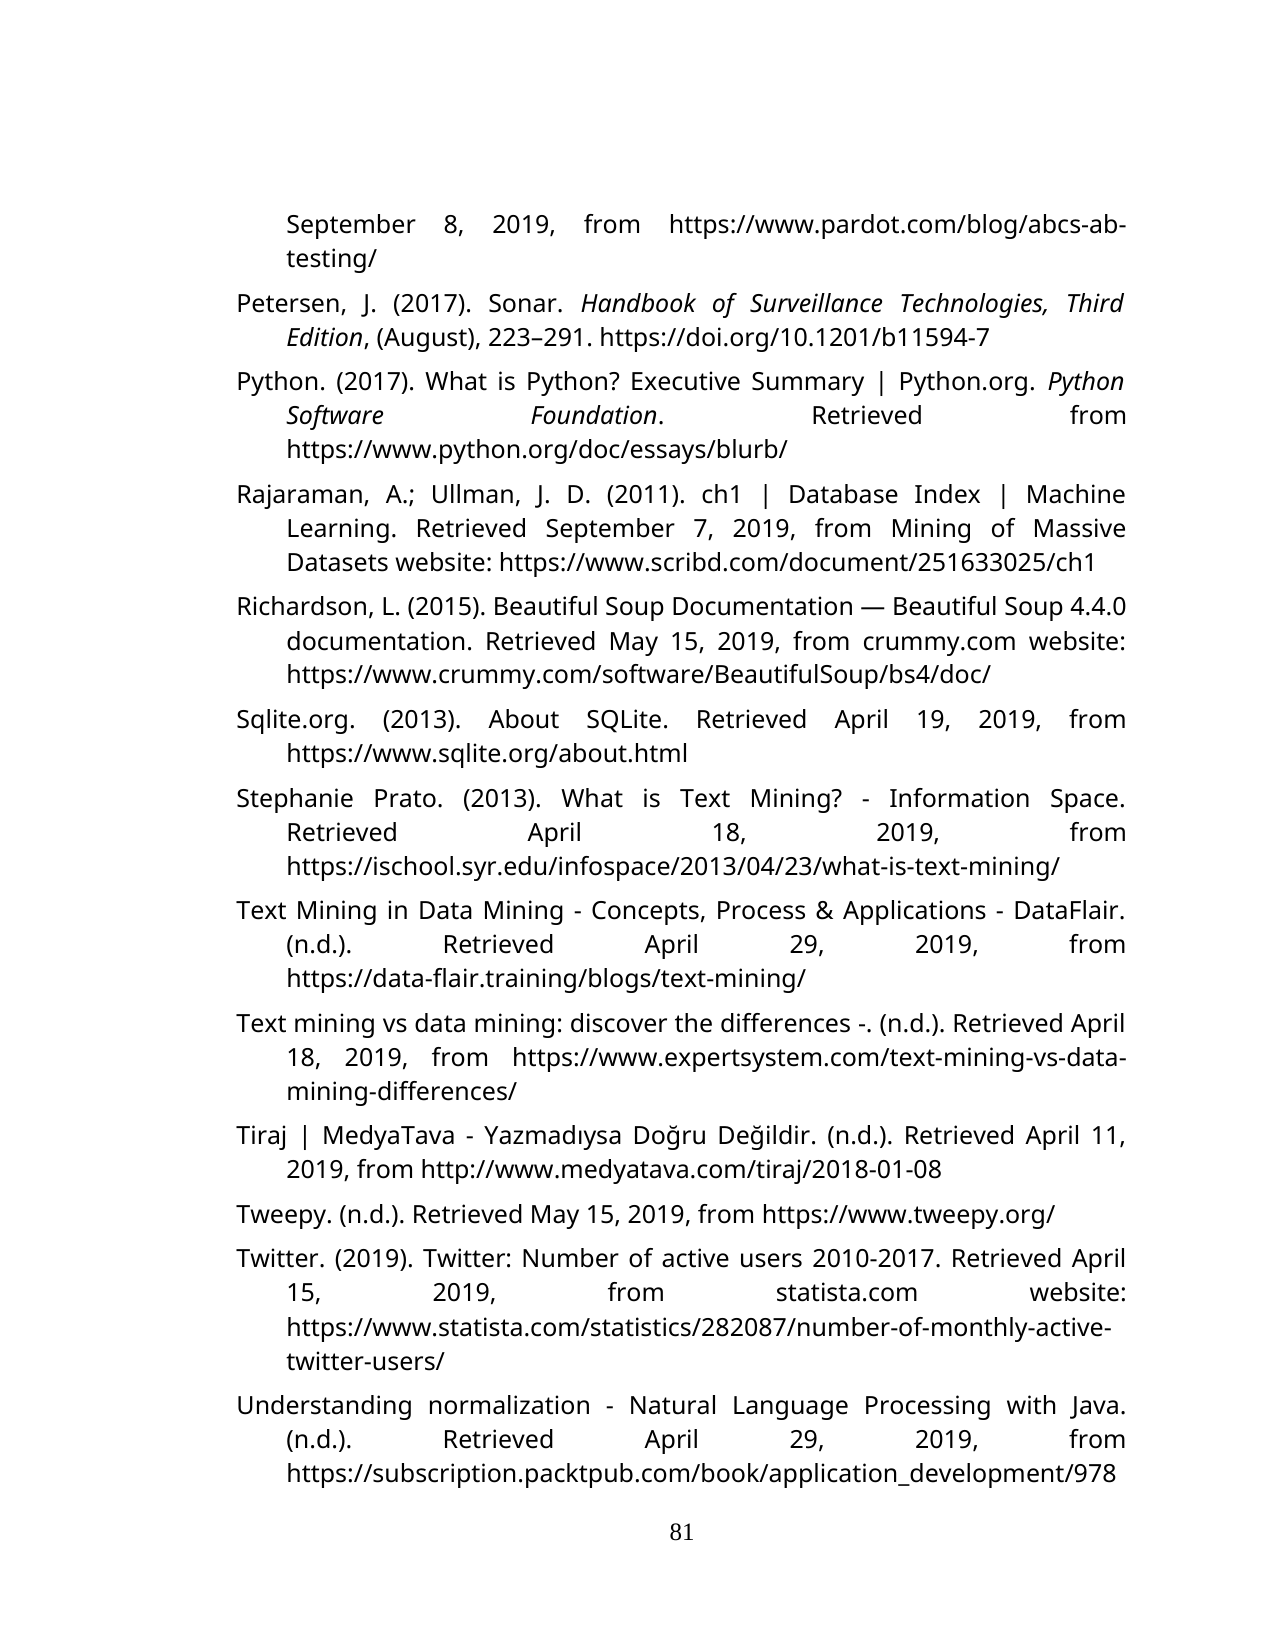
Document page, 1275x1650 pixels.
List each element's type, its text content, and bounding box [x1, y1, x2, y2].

text Text mining vs data mining: discover the differences -. (n.d.). Retrieved April 18, 2019, from https://www.expertsystem.com/text-mining-vs-data-mining-differences/ [236, 1005, 1127, 1108]
text Richardson, L. (2015). Beautiful Soup Documentation — Beautiful Soup 4.4.0 documentation. Retrieved May 15, 2019, from crummy.com website: https://www.crummy.com/software/BeautifulSoup/bs4/doc/ [236, 589, 1127, 691]
text Petersen, J. (2017). Sonar. Handbook of Surveillance Technologies, Third Edition, (August), 223–291. https://doi.org/10.1201/b11594-7 [236, 285, 1127, 353]
text Python. (2017). What is Python? Executive Summary | Python.org. Python Software Foundation. Retrieved from https://www.python.org/doc/essays/blurb/ [236, 364, 1127, 466]
text Sqlite.org. (2013). About SQLite. Retrieved April 19, 2019, from https://www.sqlite.org/about.html [236, 702, 1127, 770]
text Text Mining in Data Mining - Concepts, Process & Applications - DataFlair. (n.d.). Retrieved April 29, 2019, from https://data-flair.training/blogs/text-mining/ [236, 893, 1127, 995]
text Pardot. (2012). The ABCs of A/B Testing | Salesforce Pardot. Retrieved September 8, 2019, from https://www.pardot.com/blog/abcs-ab-testing/ [236, 207, 1127, 275]
text Stephanie Prato. (2013). What is Text Mining? - Information Space. Retrieved April 18, 2019, from https://ischool.syr.edu/infospace/2013/04/23/what-is-text-mining/ [236, 780, 1127, 882]
text Tweepy. (n.d.). Retrieved May 15, 2019, from https://www.tweepy.org/ [236, 1197, 1127, 1231]
text Twitter. (2019). Twitter: Number of active users 2010-2017. Retrieved April 15, 2019, from statista.com website: https://www.statista.com/statistics/282087/number-of-monthly-active-twitter-users/ [236, 1241, 1127, 1377]
text Rajaraman, A.; Ullman, J. D. (2011). ch1 | Database Index | Machine Learning. Retrieved September 7, 2019, from Mining of Massive Datasets website: https://www.scribd.com/document/251633025/ch1 [236, 476, 1127, 579]
text Tiraj | MedyaTava - Yazmadıysa Doğru Değildir. (n.d.). Retrieved April 11, 2019, from http://www.medyatava.com/tiraj/2018-01-08 [236, 1118, 1127, 1186]
